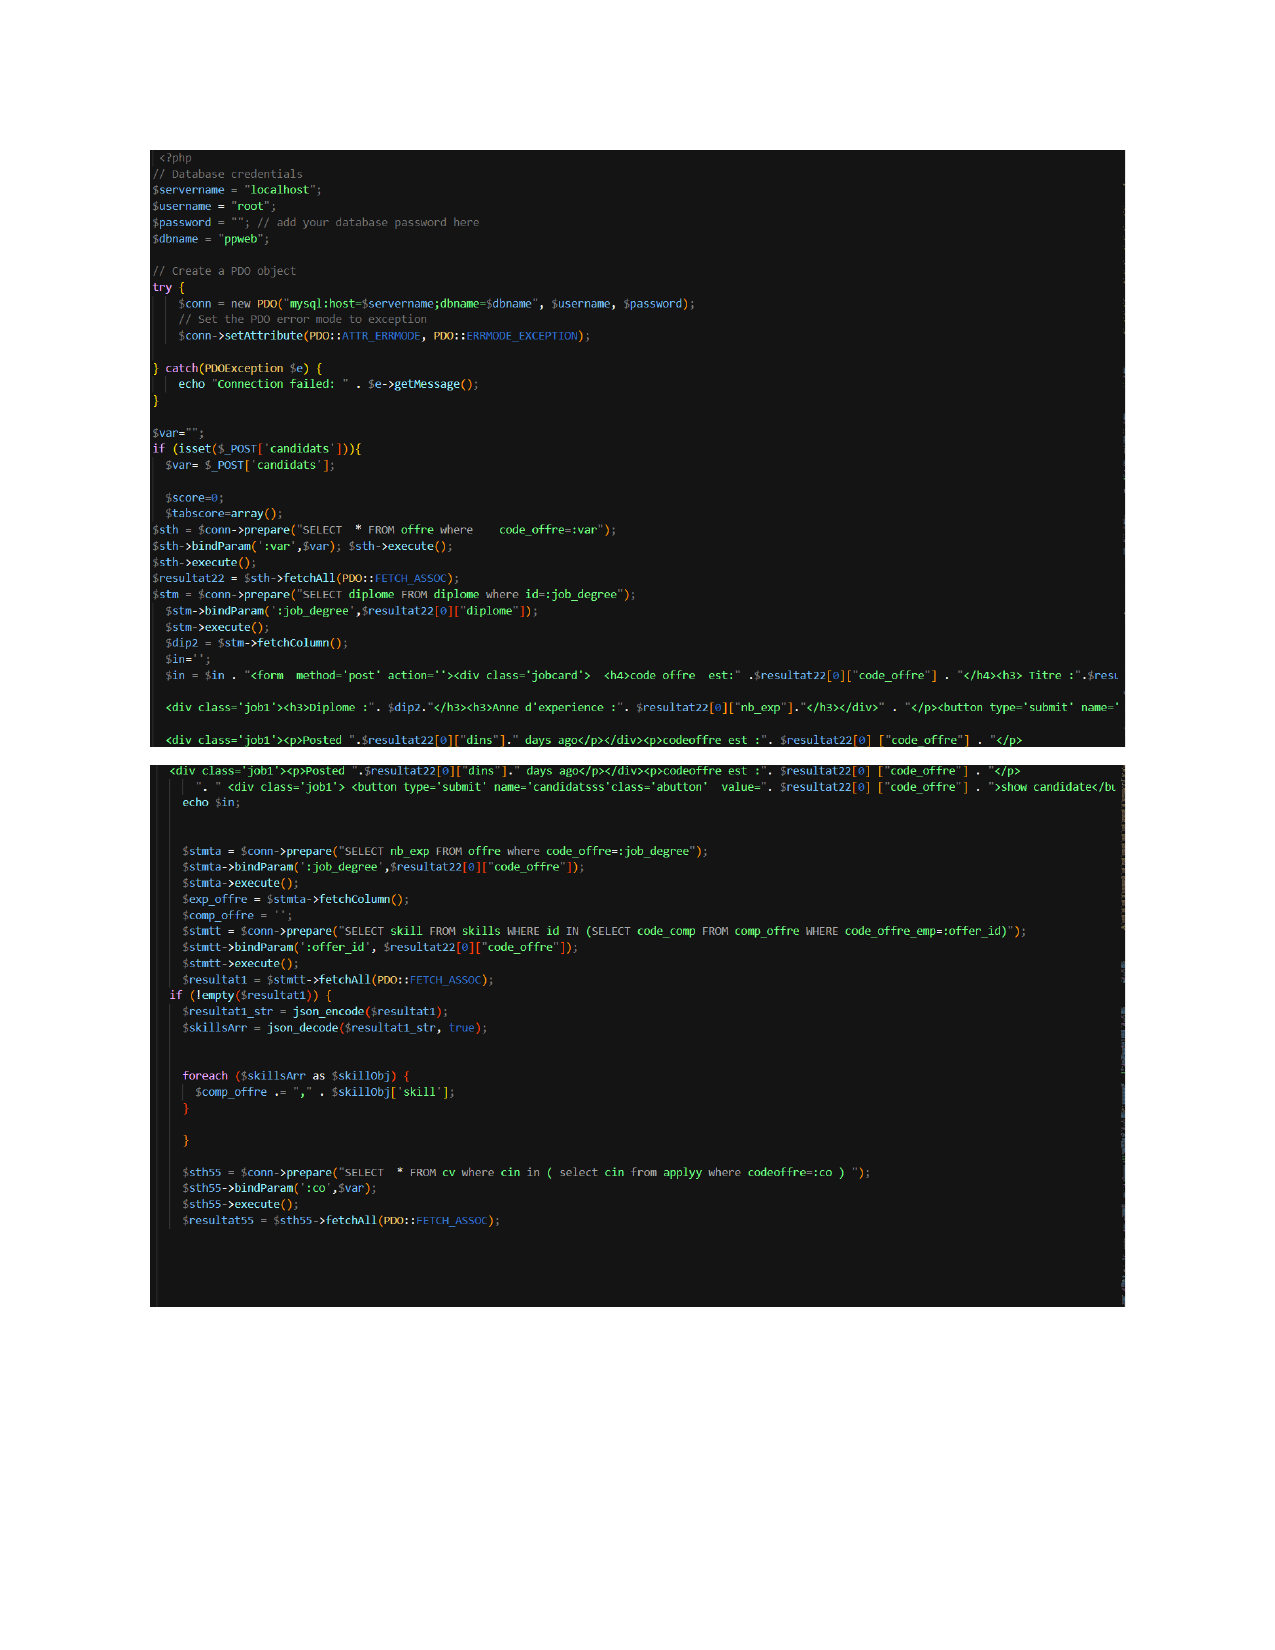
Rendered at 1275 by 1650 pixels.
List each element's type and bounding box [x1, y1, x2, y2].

picture [150, 150, 1125, 747]
picture [150, 765, 1125, 1307]
